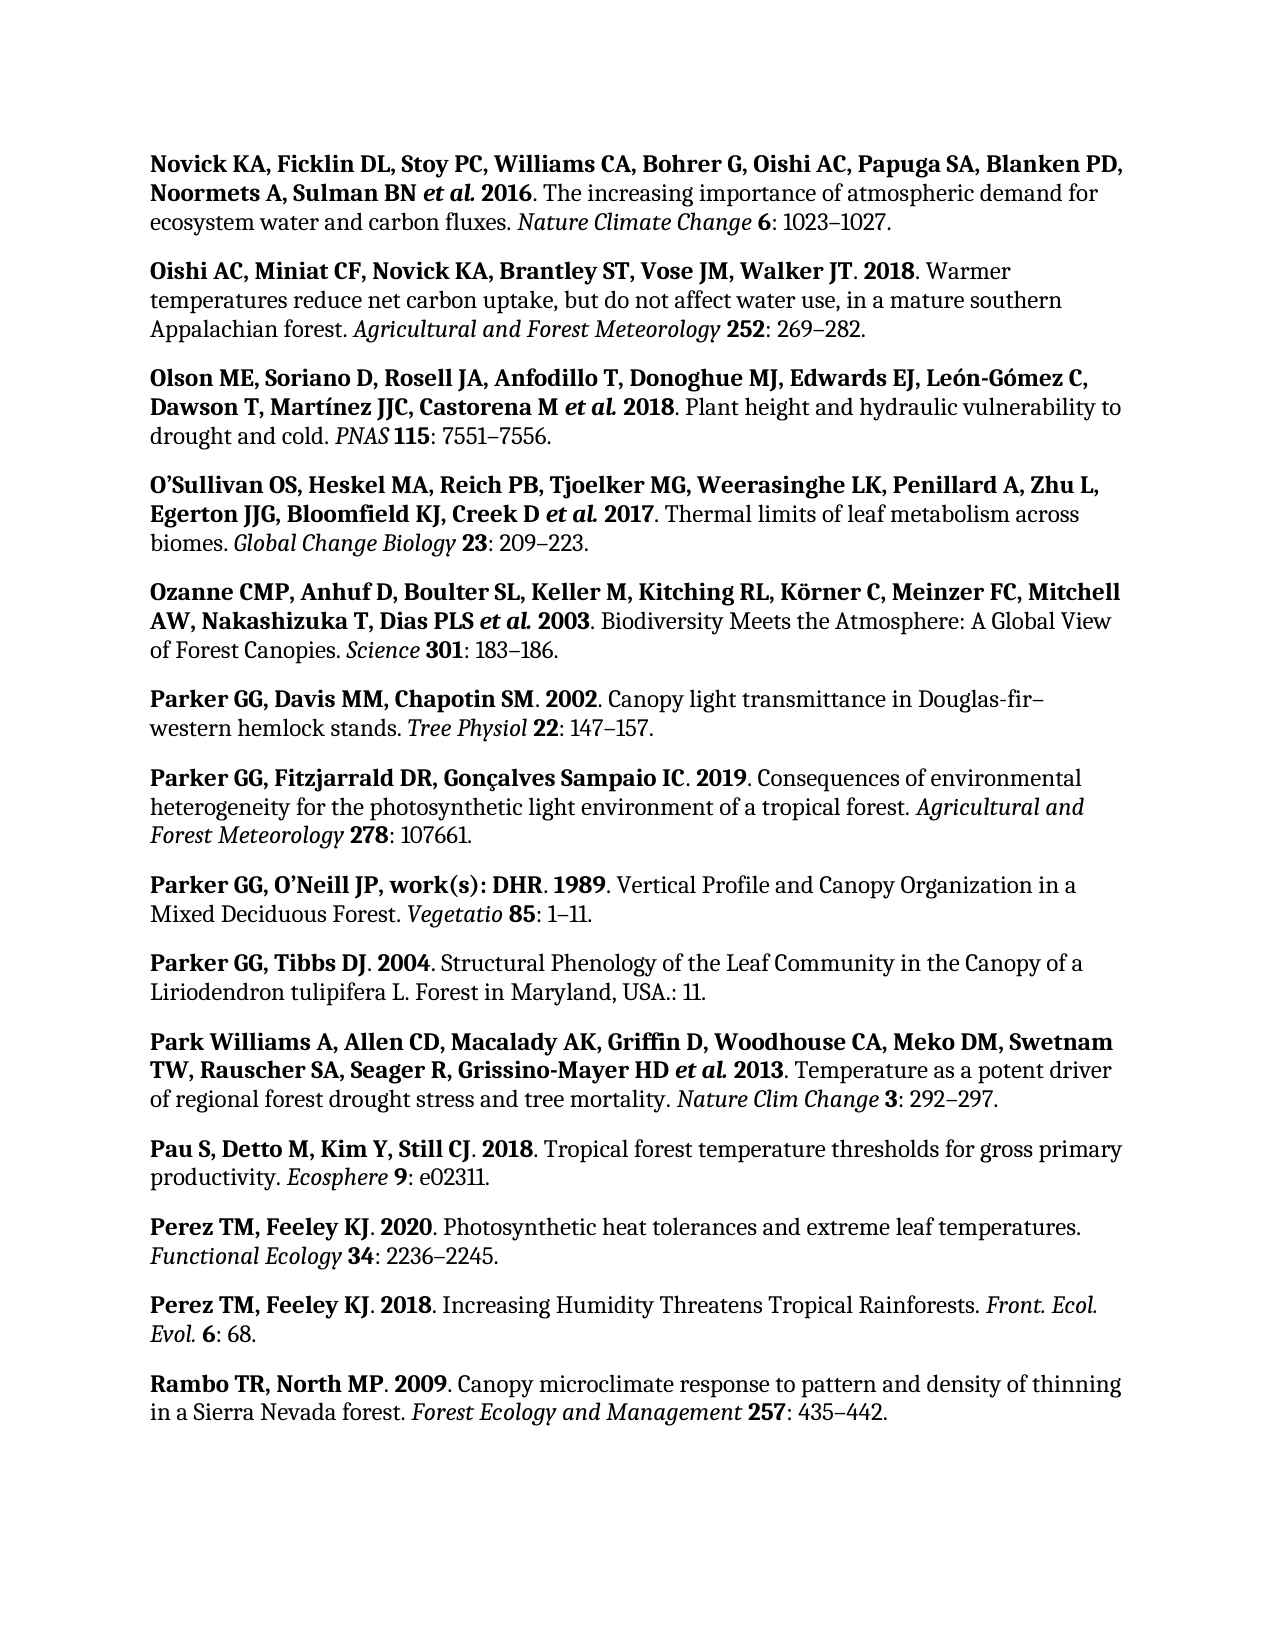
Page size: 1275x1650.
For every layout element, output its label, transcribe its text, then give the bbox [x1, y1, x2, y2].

text Pau S, Detto M, Kim Y, Still CJ. 2018. Tropical forest temperature thresholds for gross primary productivity. Ecosphere 9: e02311. [150, 1134, 1125, 1192]
text Oishi AC, Miniat CF, Novick KA, Brantley ST, Vose JM, Walker JT. 2018. Warmer temperatures reduce net carbon uptake, but do not affect water use, in a mature southern Appalachian forest. Agricultural and Forest Meteorology 252: 269–282. [150, 257, 1125, 343]
text Rambo TR, North MP. 2009. Canopy microclimate response to pattern and density of thinning in a Sierra Nevada forest. Forest Ecology and Management 257: 435–442. [150, 1369, 1125, 1427]
text Parker GG, Davis MM, Chapotin SM. 2002. Canopy light transmittance in Douglas-fir–western hemlock stands. Tree Physiol 22: 147–157. [150, 685, 1125, 743]
text O’Sullivan OS, Heskel MA, Reich PB, Tjoelker MG, Weerasinghe LK, Penillard A, Zhu L, Egerton JJG, Bloomfield KJ, Creek D et al. 2017. Thermal limits of leaf metabolism across biomes. Global Change Biology 23: 209–223. [150, 471, 1125, 557]
text Parker GG, Tibbs DJ. 2004. Structural Phenology of the Leaf Community in the Canopy of a Liriodendron tulipifera L. Forest in Maryland, USA.: 11. [150, 949, 1125, 1007]
text Parker GG, Fitzjarrald DR, Gonçalves Sampaio IC. 2019. Consequences of environmental heterogeneity for the photosynthetic light environment of a tropical forest. Agricultural and Forest Meteorology 278: 107661. [150, 764, 1125, 850]
text Ozanne CMP, Anhuf D, Boulter SL, Keller M, Kitching RL, Körner C, Meinzer FC, Mitchell AW, Nakashizuka T, Dias PLS et al. 2003. Biodiversity Meets the Atmosphere: A Global View of Forest Canopies. Science 301: 183–186. [150, 578, 1125, 664]
text Olson ME, Soriano D, Rosell JA, Anfodillo T, Donoghue MJ, Edwards EJ, León-Gómez C, Dawson T, Martínez JJC, Castorena M et al. 2018. Plant height and hydraulic vulnerability to drought and cold. PNAS 115: 7551–7556. [150, 364, 1125, 450]
text Novick KA, Ficklin DL, Stoy PC, Williams CA, Bohrer G, Oishi AC, Papuga SA, Blanken PD, Noormets A, Sulman BN et al. 2016. The increasing importance of atmospheric demand for ecosystem water and carbon fluxes. Nature Climate Change 6: 1023–1027. [150, 150, 1125, 236]
text Parker GG, O’Neill JP, work(s): DHR. 1989. Vertical Profile and Canopy Organization in a Mixed Deciduous Forest. Vegetatio 85: 1–11. [150, 871, 1125, 928]
text Park Williams A, Allen CD, Macalady AK, Griffin D, Woodhouse CA, Meko DM, Swetnam TW, Rauscher SA, Seager R, Grissino-Mayer HD et al. 2013. Temperature as a potent driver of regional forest drought stress and tree mortality. Nature Clim Change 3: 292–297. [150, 1027, 1125, 1114]
text Perez TM, Feeley KJ. 2020. Photosynthetic heat tolerances and extreme leaf temperatures. Functional Ecology 34: 2236–2245. [150, 1213, 1125, 1270]
text Perez TM, Feeley KJ. 2018. Increasing Humidity Threatens Tropical Rainforests. Front. Ecol. Evol. 6: 68. [150, 1291, 1125, 1349]
